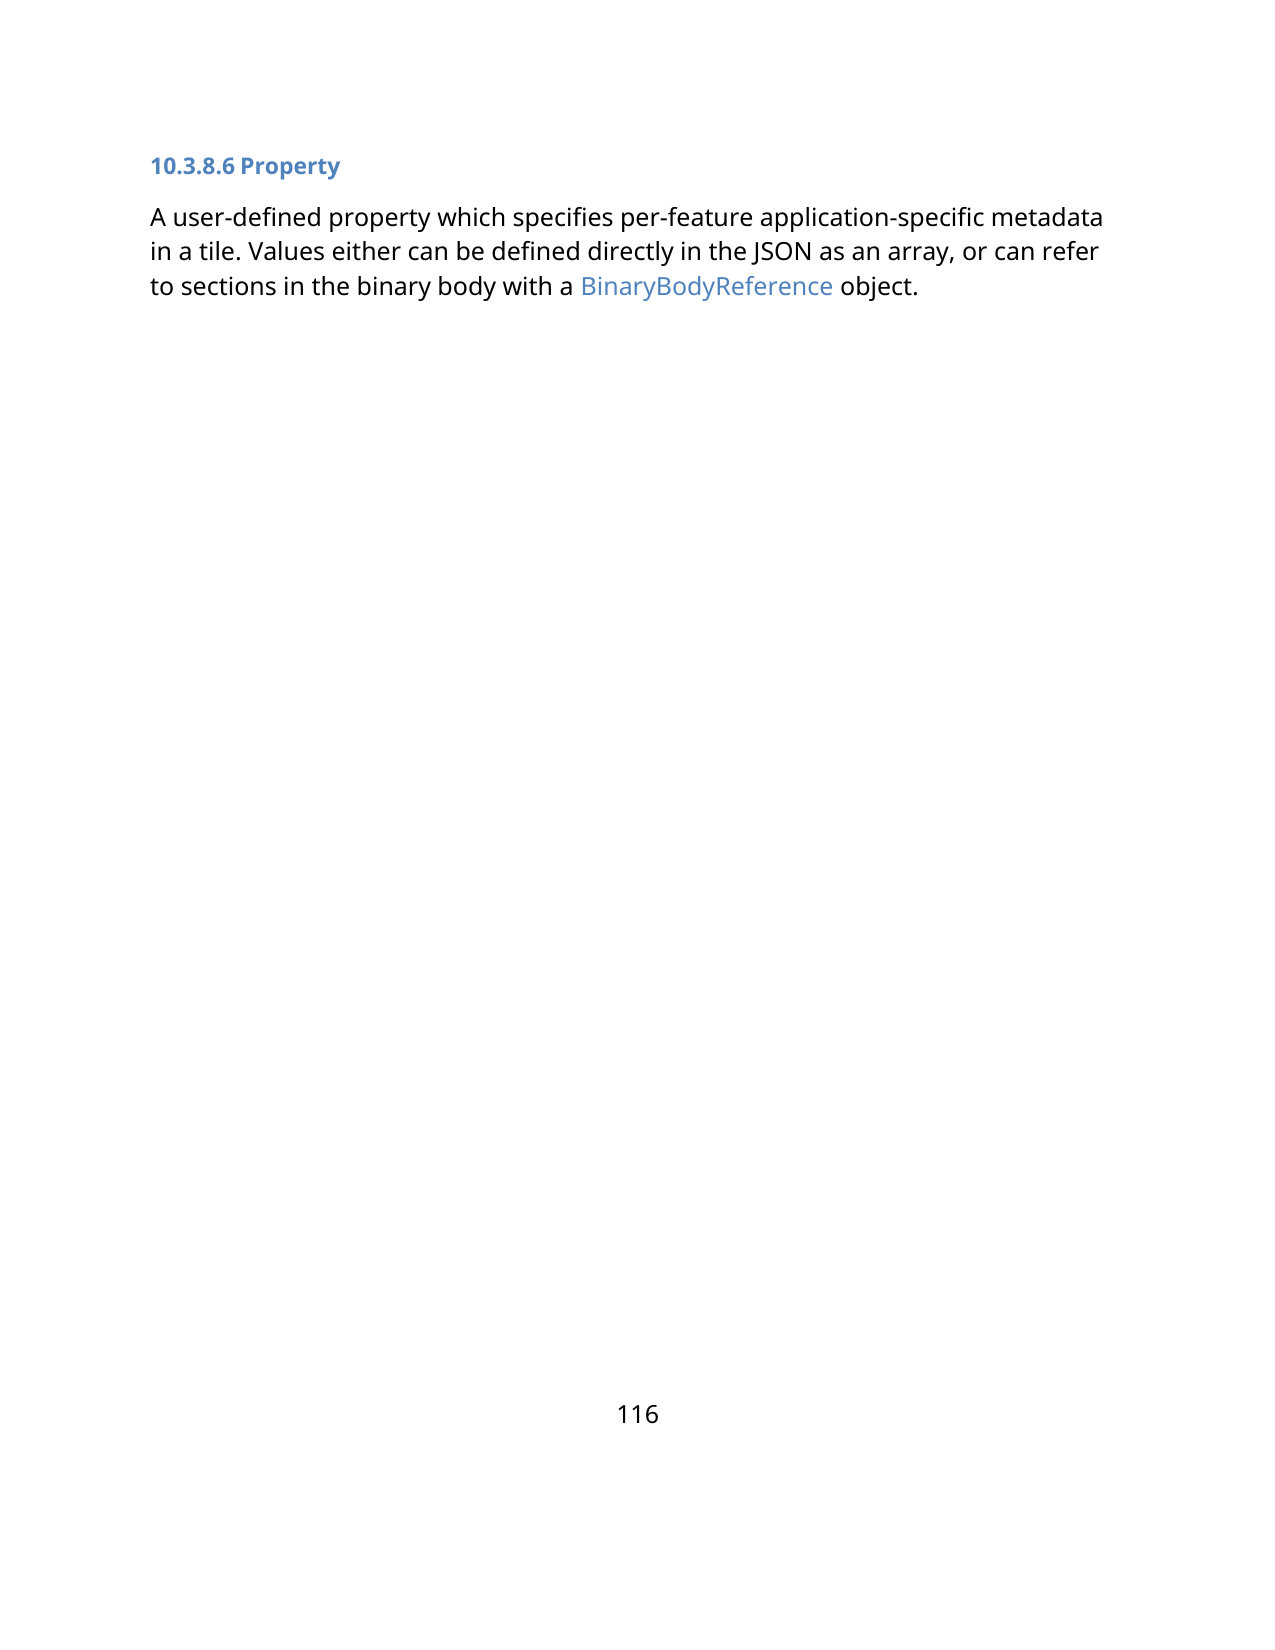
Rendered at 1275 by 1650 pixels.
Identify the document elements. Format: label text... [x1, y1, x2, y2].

text A user-defined property which specifies per-feature application-specific metadata in a tile. Values either can be defined directly in the JSON as an array, or can refer to sections in the binary body with a BinaryBodyReference object. [150, 200, 1125, 302]
subtitle Property [150, 150, 1125, 181]
